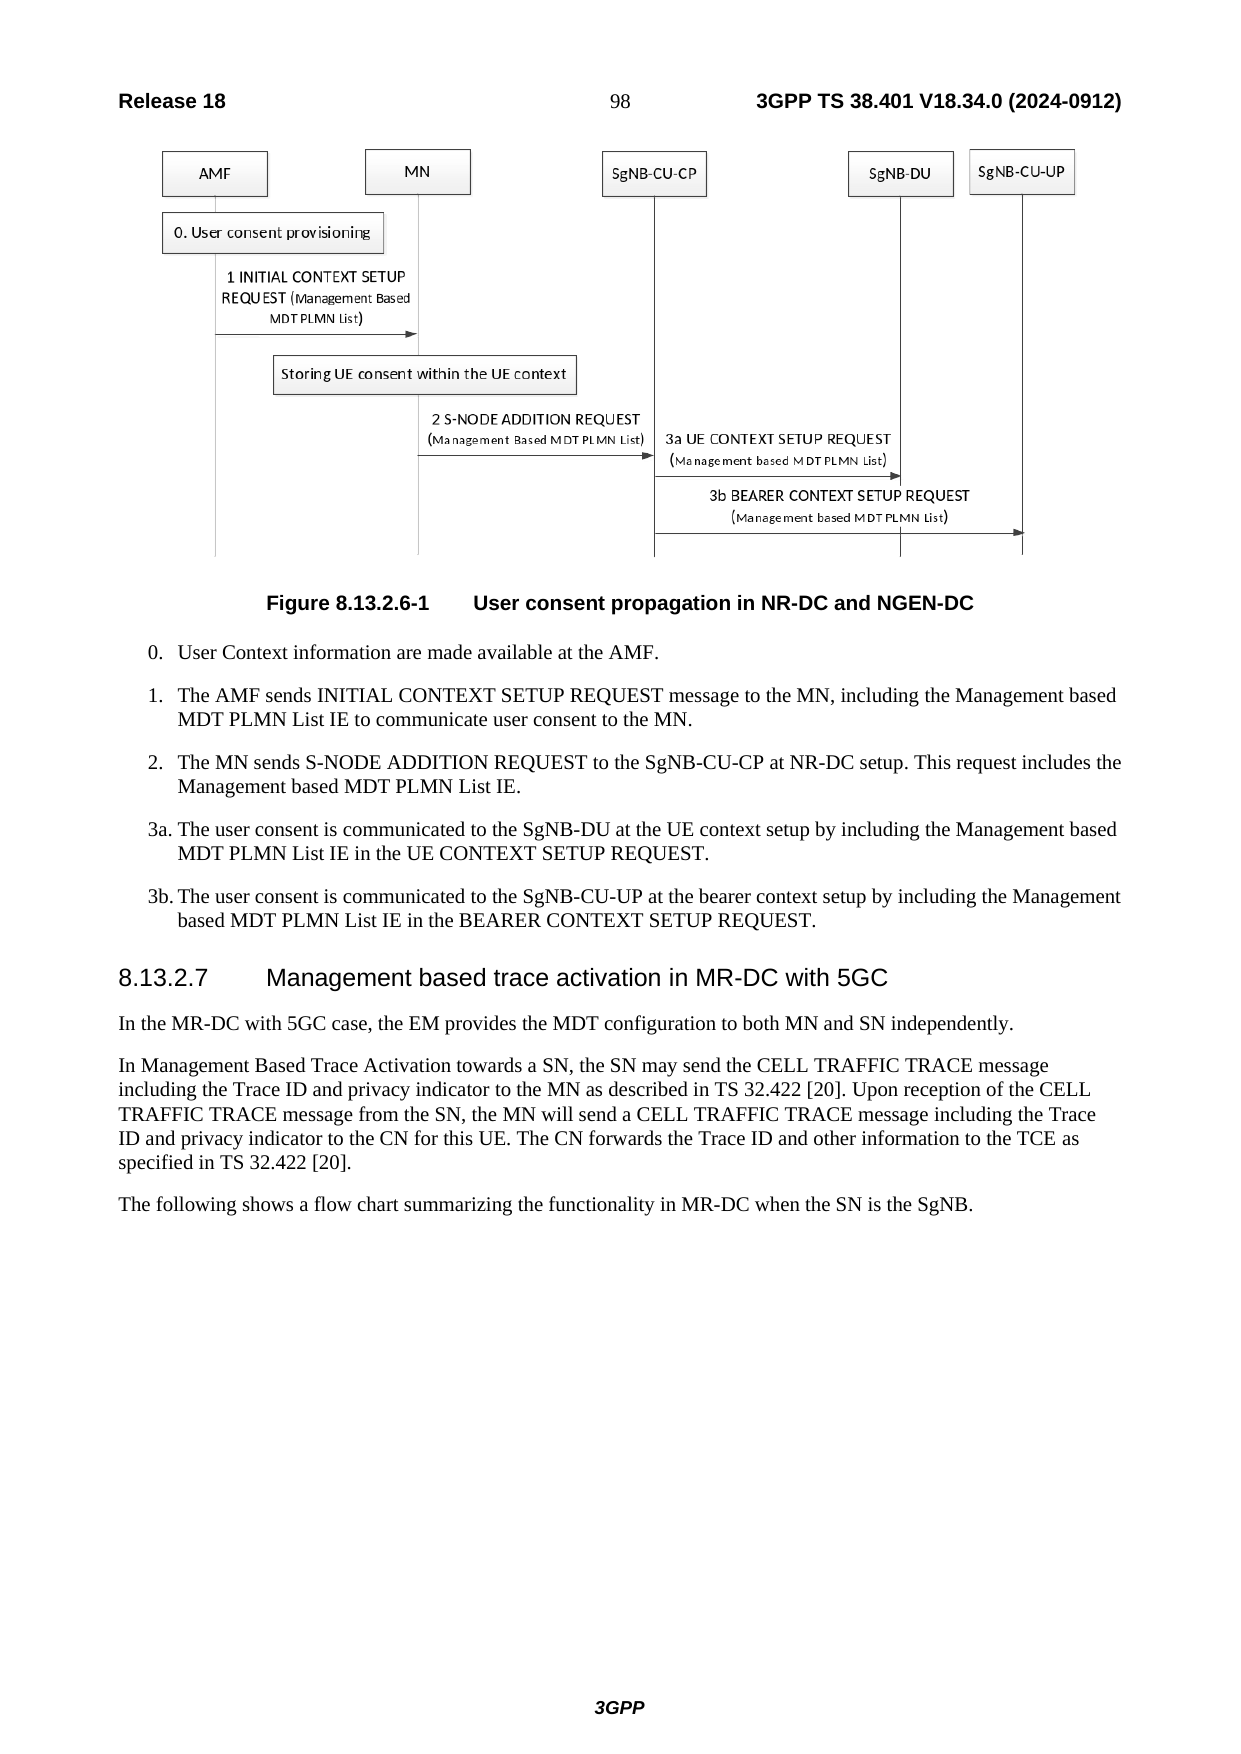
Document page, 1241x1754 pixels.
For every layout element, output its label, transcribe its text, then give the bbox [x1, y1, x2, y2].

text The following shows a flow chart summarizing the functionality in MR-DC when the SN is the SgNB. [118, 1192, 1122, 1216]
text In Management Based Trace Activation towards a SN, the SN may send the CELL TRAFFIC TRACE message including the Trace ID and privacy indicator to the MN as described in TS 32.422 [20]. Upon reception of the CELL TRAFFIC TRACE message from the SN, the MN will send a CELL TRAFFIC TRACE message including the Trace ID and privacy indicator to the CN for this UE. The CN forwards the Trace ID and other information to the TCE as specified in TS 32.422 [20]. [118, 1053, 1122, 1174]
text 0. User Context information are made available at the AMF. [148, 640, 1122, 664]
text Figure 8.13.2.6-1 User consent propagation in NR-DC and NGEN-DC [118, 591, 1122, 615]
subtitle 8.13.2.7 Management based trace activation in MR-DC with 5GC [118, 963, 1122, 992]
text In the MR-DC with 5GC case, the EM provides the MDT configuration to both MN and SN independently. [118, 1011, 1122, 1034]
text 1. The AMF sends INITIAL CONTEXT SETUP REQUEST message to the MN, including the Management based MDT PLMN List IE to communicate user consent to the MN. [148, 683, 1122, 731]
text 3a. The user consent is communicated to the SgNB-DU at the UE context setup by including the Management based MDT PLMN List IE in the UE CONTEXT SETUP REQUEST. [148, 817, 1122, 865]
text 3b. The user consent is communicated to the SgNB-CU-UP at the bearer context setup by including the Management based MDT PLMN List IE in the BEARER CONTEXT SETUP REQUEST. [148, 884, 1122, 932]
text 2. The MN sends S-NODE ADDITION REQUEST to the SgNB-CU-CP at NR-DC setup. This request includes the Management based MDT PLMN List IE. [148, 750, 1122, 798]
